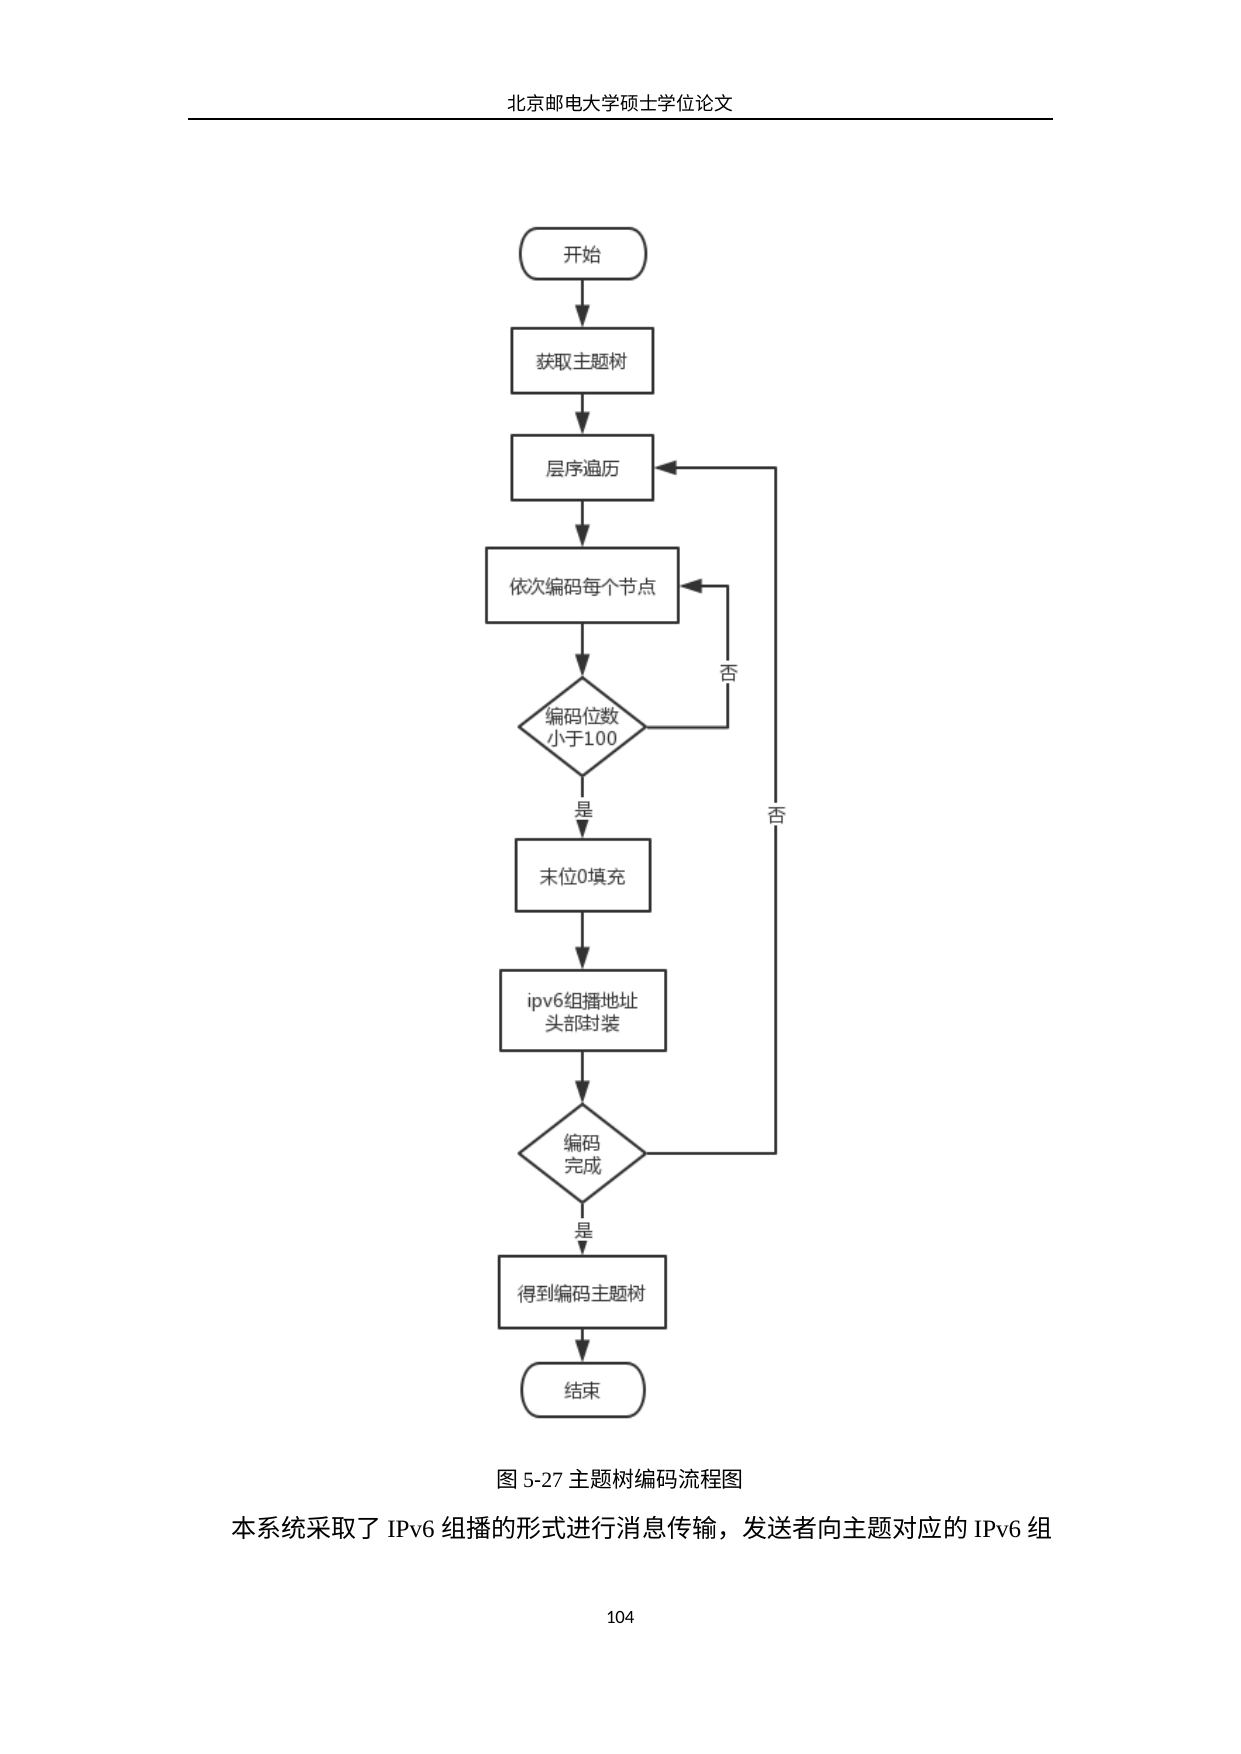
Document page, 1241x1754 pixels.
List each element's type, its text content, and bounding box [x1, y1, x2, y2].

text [187, 1494, 1053, 1559]
picture [419, 162, 821, 1462]
text 图5-27 主题树编码流程图 [187, 1462, 1053, 1494]
